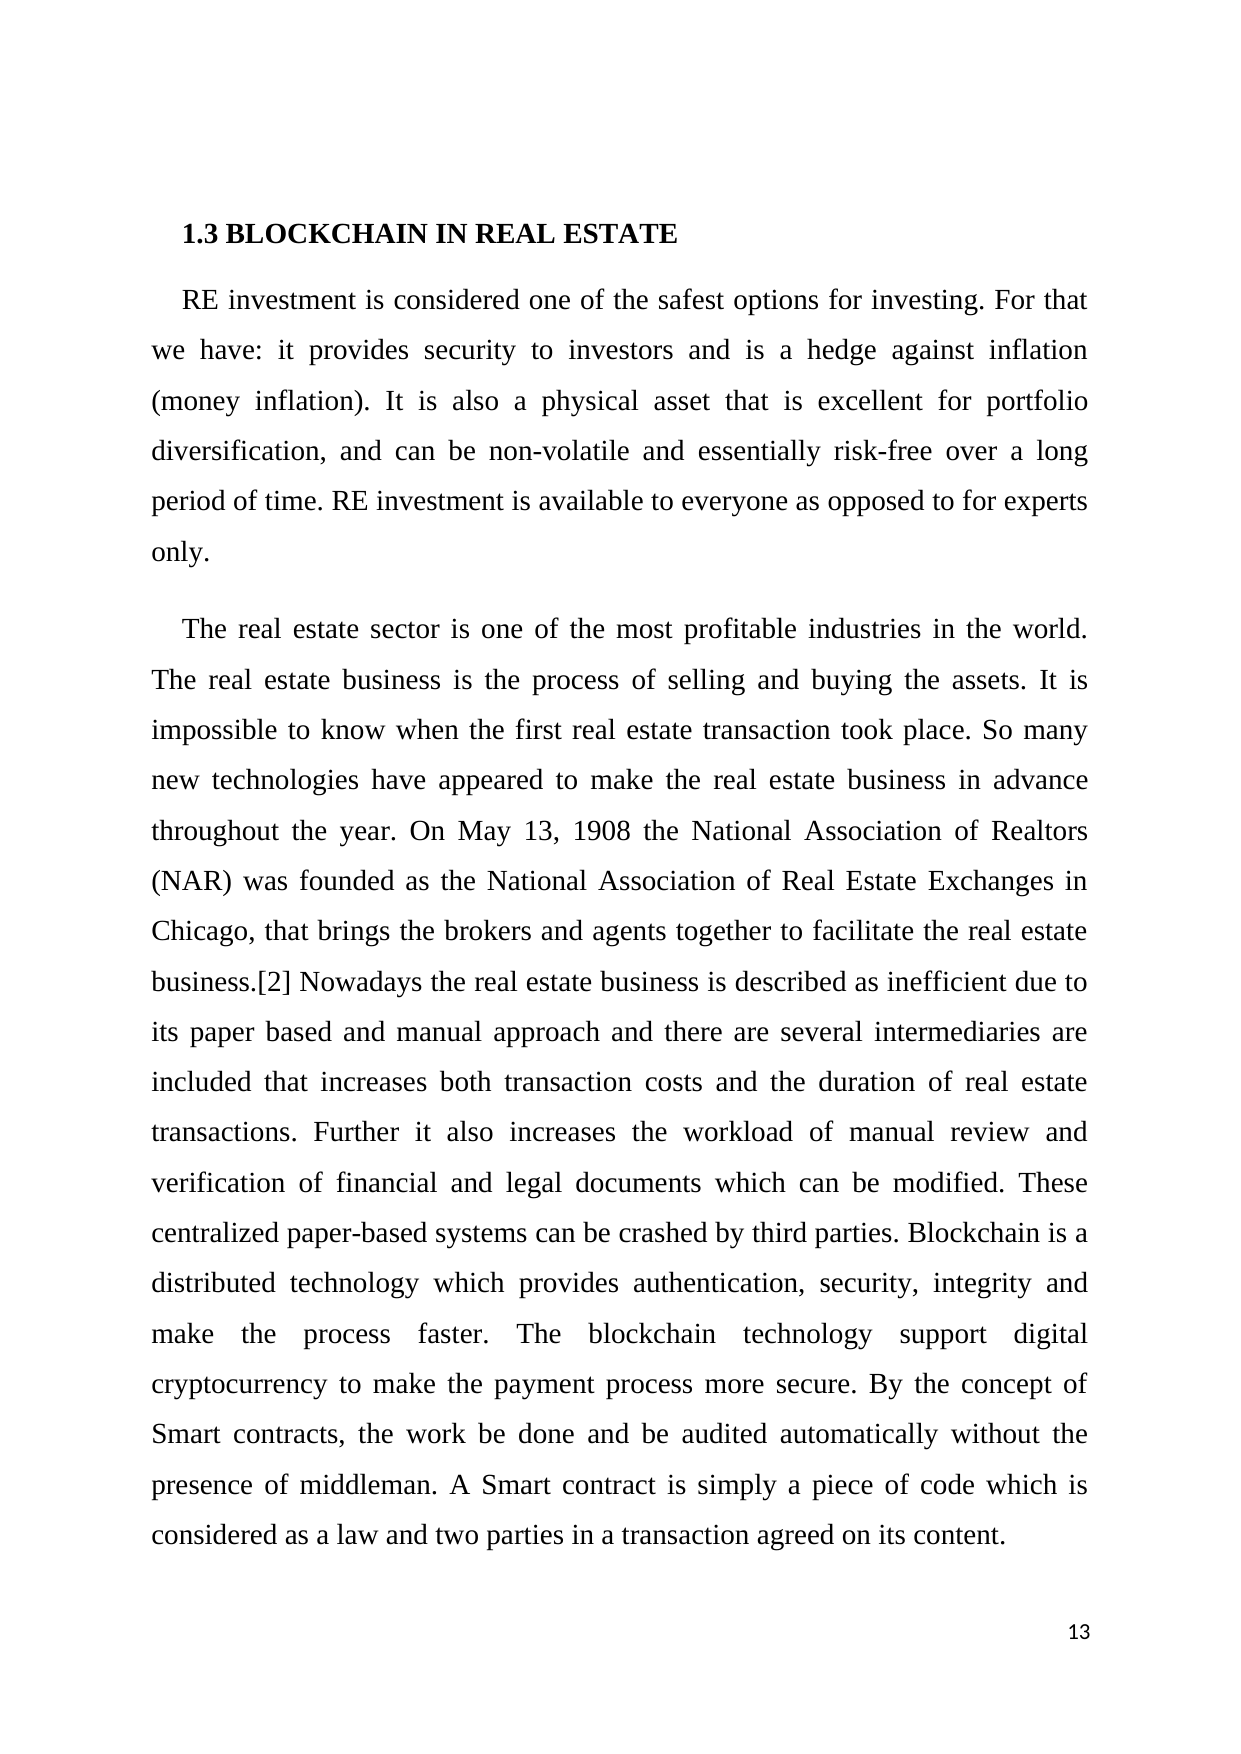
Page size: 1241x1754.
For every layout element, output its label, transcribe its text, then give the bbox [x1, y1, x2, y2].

text 1.3 BLOCKCHAIN IN REAL ESTATE [151, 216, 1089, 249]
text The real estate sector is one of the most profitable industries in the world. The real estate business is the process of selling and buying the assets. It is impossible to know when the first real estate transaction took place. So many new technologies have appeared to make the real estate business in advance throughout the year. On May 13, 1908 the National Association of Realtors (NAR) was founded as the National Association of Real Estate Exchanges in Chicago, that brings the brokers and agents together to facilitate the real estate business.[2] Nowadays the real estate business is described as inefficient due to its paper based and manual approach and there are several intermediaries are included that increases both transaction costs and the duration of real estate transactions. Further it also increases the workload of manual review and verification of financial and legal documents which can be modified. These centralized paper-based systems can be crashed by third parties. Blockchain is a distributed technology which provides authentication, security, integrity and make the process faster. The blockchain technology support digital cryptocurrency to make the payment process more secure. By the concept of Smart contracts, the work be done and be audited automatically without the presence of middleman. A Smart contract is simply a piece of code which is considered as a law and two parties in a transaction agreed on its content. [151, 611, 1089, 1551]
text RE investment is considered one of the safest options for investing. For that we have: it provides security to investors and is a hedge against inflation (money inflation). It is also a physical asset that is excellent for portfolio diversification, and can be non-volatile and essentially risk-free over a long period of time. RE investment is available to everyone as opposed to for experts only. [151, 282, 1089, 567]
